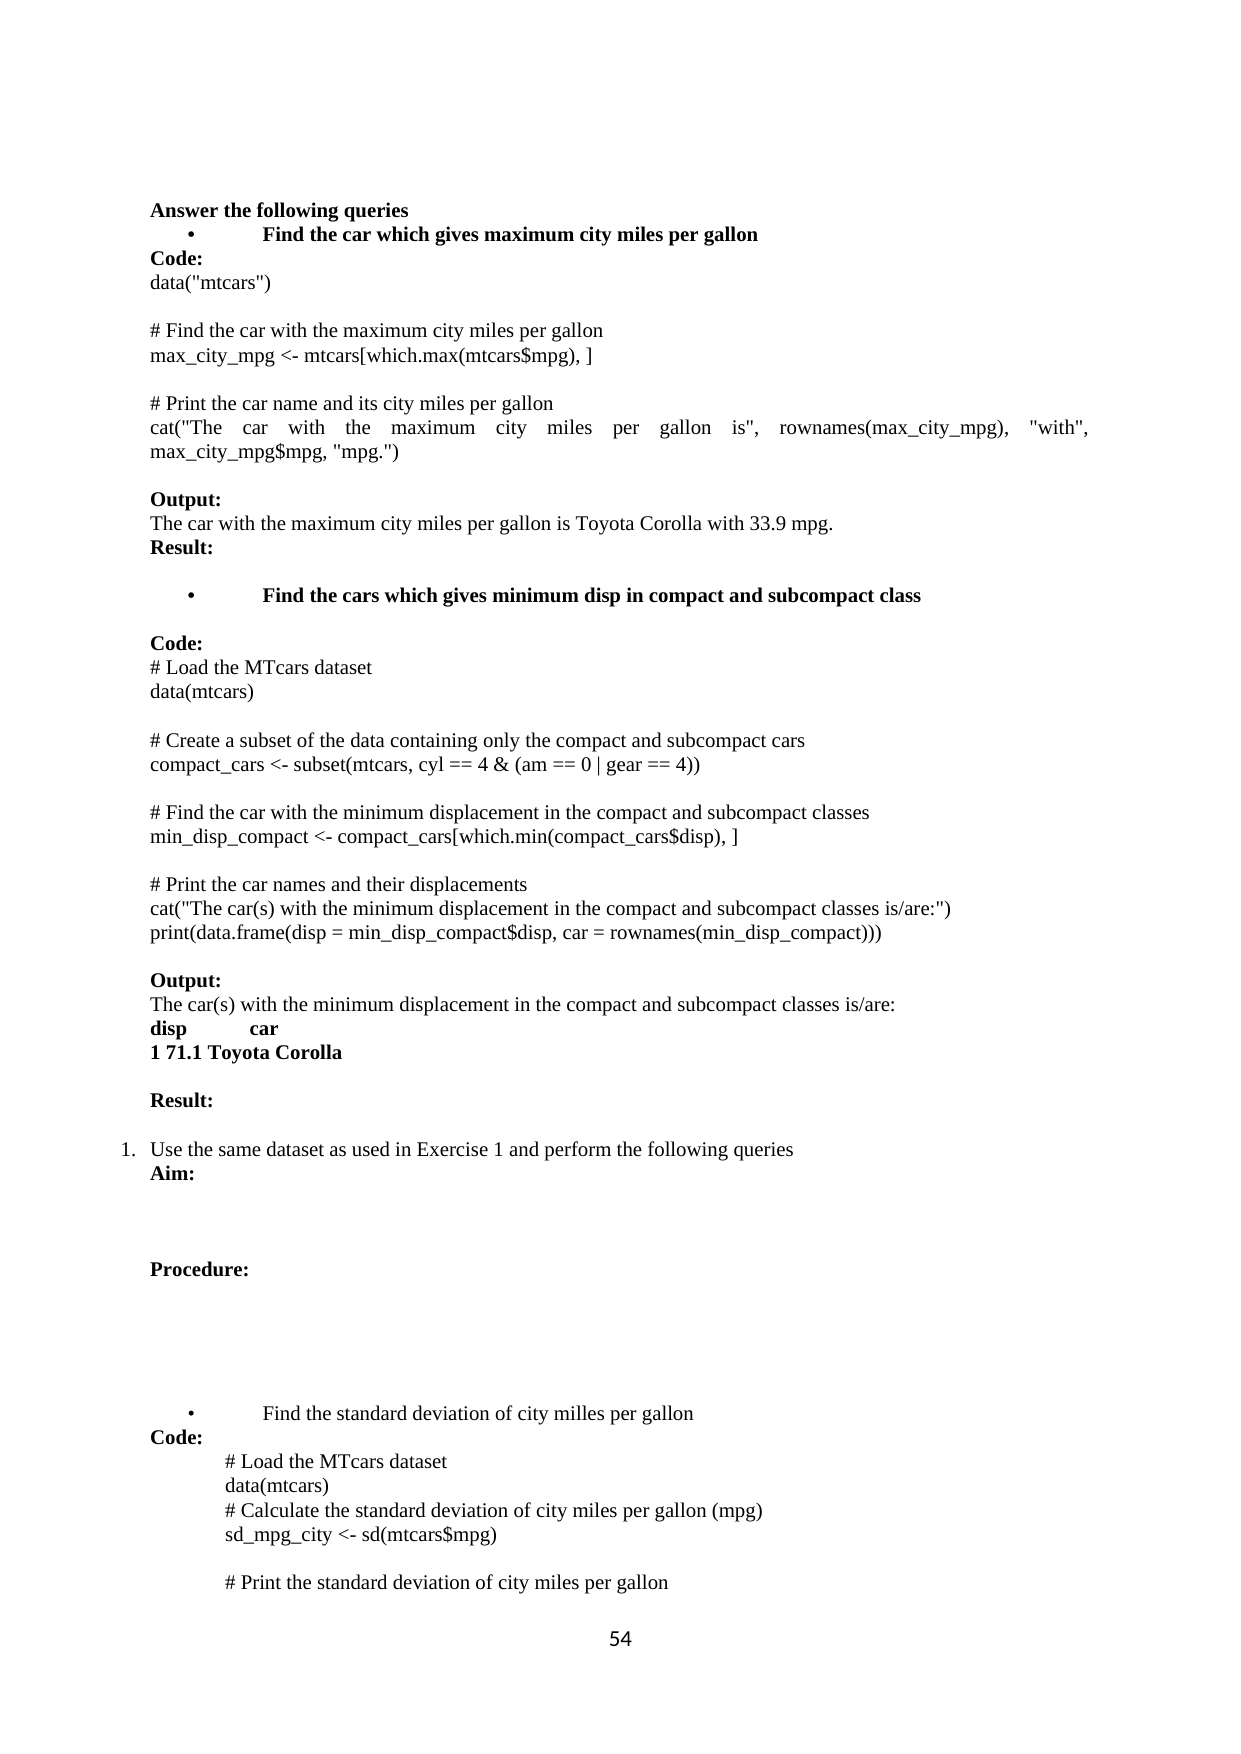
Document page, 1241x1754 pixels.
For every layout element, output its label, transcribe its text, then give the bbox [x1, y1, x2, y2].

text max_city_mpg <- mtcars[which.max(mtcars$mpg), ] [150, 342, 1090, 367]
text sd_mpg_city <- sd(mtcars$mpg) [225, 1522, 1090, 1546]
text # Load the MTcars dataset [225, 1449, 1090, 1473]
text Code: [150, 1425, 1090, 1449]
list Use the same dataset as used in Exercise 1 and perform the following queries [120, 1137, 1090, 1161]
list Find the standard deviation of city milles per gallon [187, 1401, 1090, 1425]
text # Find the car with the minimum displacement in the compact and subcompact classes [150, 800, 1090, 824]
text min_disp_compact <- compact_cars[which.min(compact_cars$disp), ] [150, 824, 1090, 848]
text data("mtcars") [150, 270, 1090, 294]
text Result: [150, 1088, 1090, 1112]
text print(data.frame(disp = min_disp_compact$disp, car = rownames(min_disp_compact))) [150, 920, 1090, 944]
text Aim: [150, 1161, 1090, 1185]
text 1 71.1 Toyota Corolla [150, 1040, 1090, 1064]
text # Load the MTcars dataset [150, 655, 1090, 679]
text Code: [150, 246, 1090, 270]
text disp car [150, 1016, 1090, 1040]
text # Calculate the standard deviation of city miles per gallon (mpg) [225, 1497, 1090, 1522]
text data(mtcars) [225, 1473, 1090, 1497]
text # Print the car name and its city miles per gallon [150, 391, 1090, 415]
text cat("The car with the maximum city miles per gallon is", rownames(max_city_mpg), "with", max_city_mpg$mpg, "mpg.") [150, 415, 1090, 463]
text compact_cars <- subset(mtcars, cyl == 4 & (am == 0 | gear == 4)) [150, 752, 1090, 776]
text Output: [150, 487, 1090, 511]
text Result: [150, 535, 1090, 559]
text The car(s) with the minimum displacement in the compact and subcompact classes is/are: [150, 992, 1090, 1016]
list Find the car which gives maximum city miles per gallon [187, 222, 1090, 246]
list Find the cars which gives minimum disp in compact and subcompact class [187, 583, 1090, 607]
text The car with the maximum city miles per gallon is Toyota Corolla with 33.9 mpg. [150, 511, 1090, 535]
text # Create a subset of the data containing only the compact and subcompact cars [150, 727, 1090, 752]
text Code: [150, 631, 1090, 655]
text data(mtcars) [150, 679, 1090, 703]
text cat("The car(s) with the minimum displacement in the compact and subcompact classes is/are:") [150, 896, 1090, 920]
text # Print the standard deviation of city miles per gallon [225, 1570, 1090, 1594]
text # Print the car names and their displacements [150, 872, 1090, 896]
text Answer the following queries [150, 198, 1090, 222]
text # Find the car with the maximum city miles per gallon [150, 318, 1090, 342]
text Output: [150, 968, 1090, 992]
text Procedure: [150, 1257, 1090, 1281]
